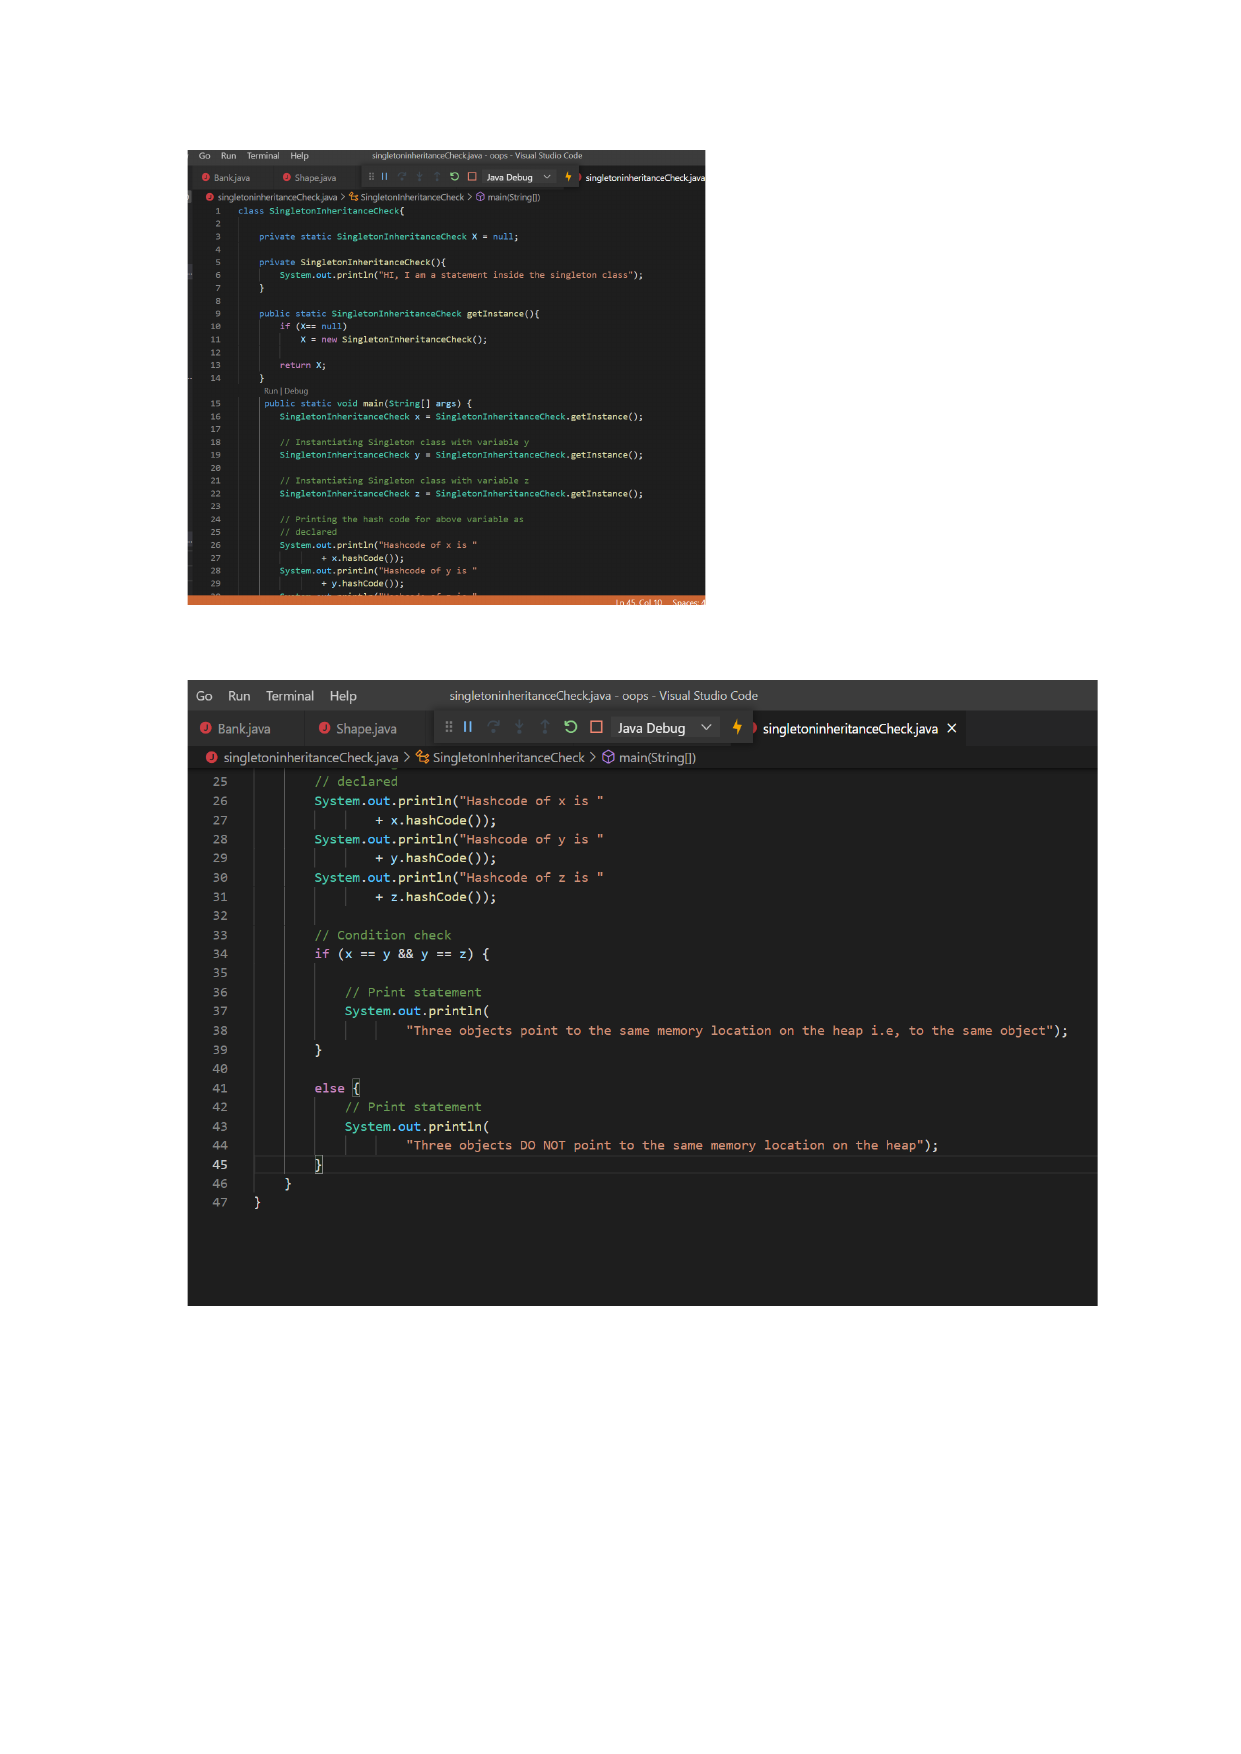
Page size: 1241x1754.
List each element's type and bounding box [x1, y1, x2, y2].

picture [187, 680, 1098, 1306]
picture [187, 150, 706, 605]
